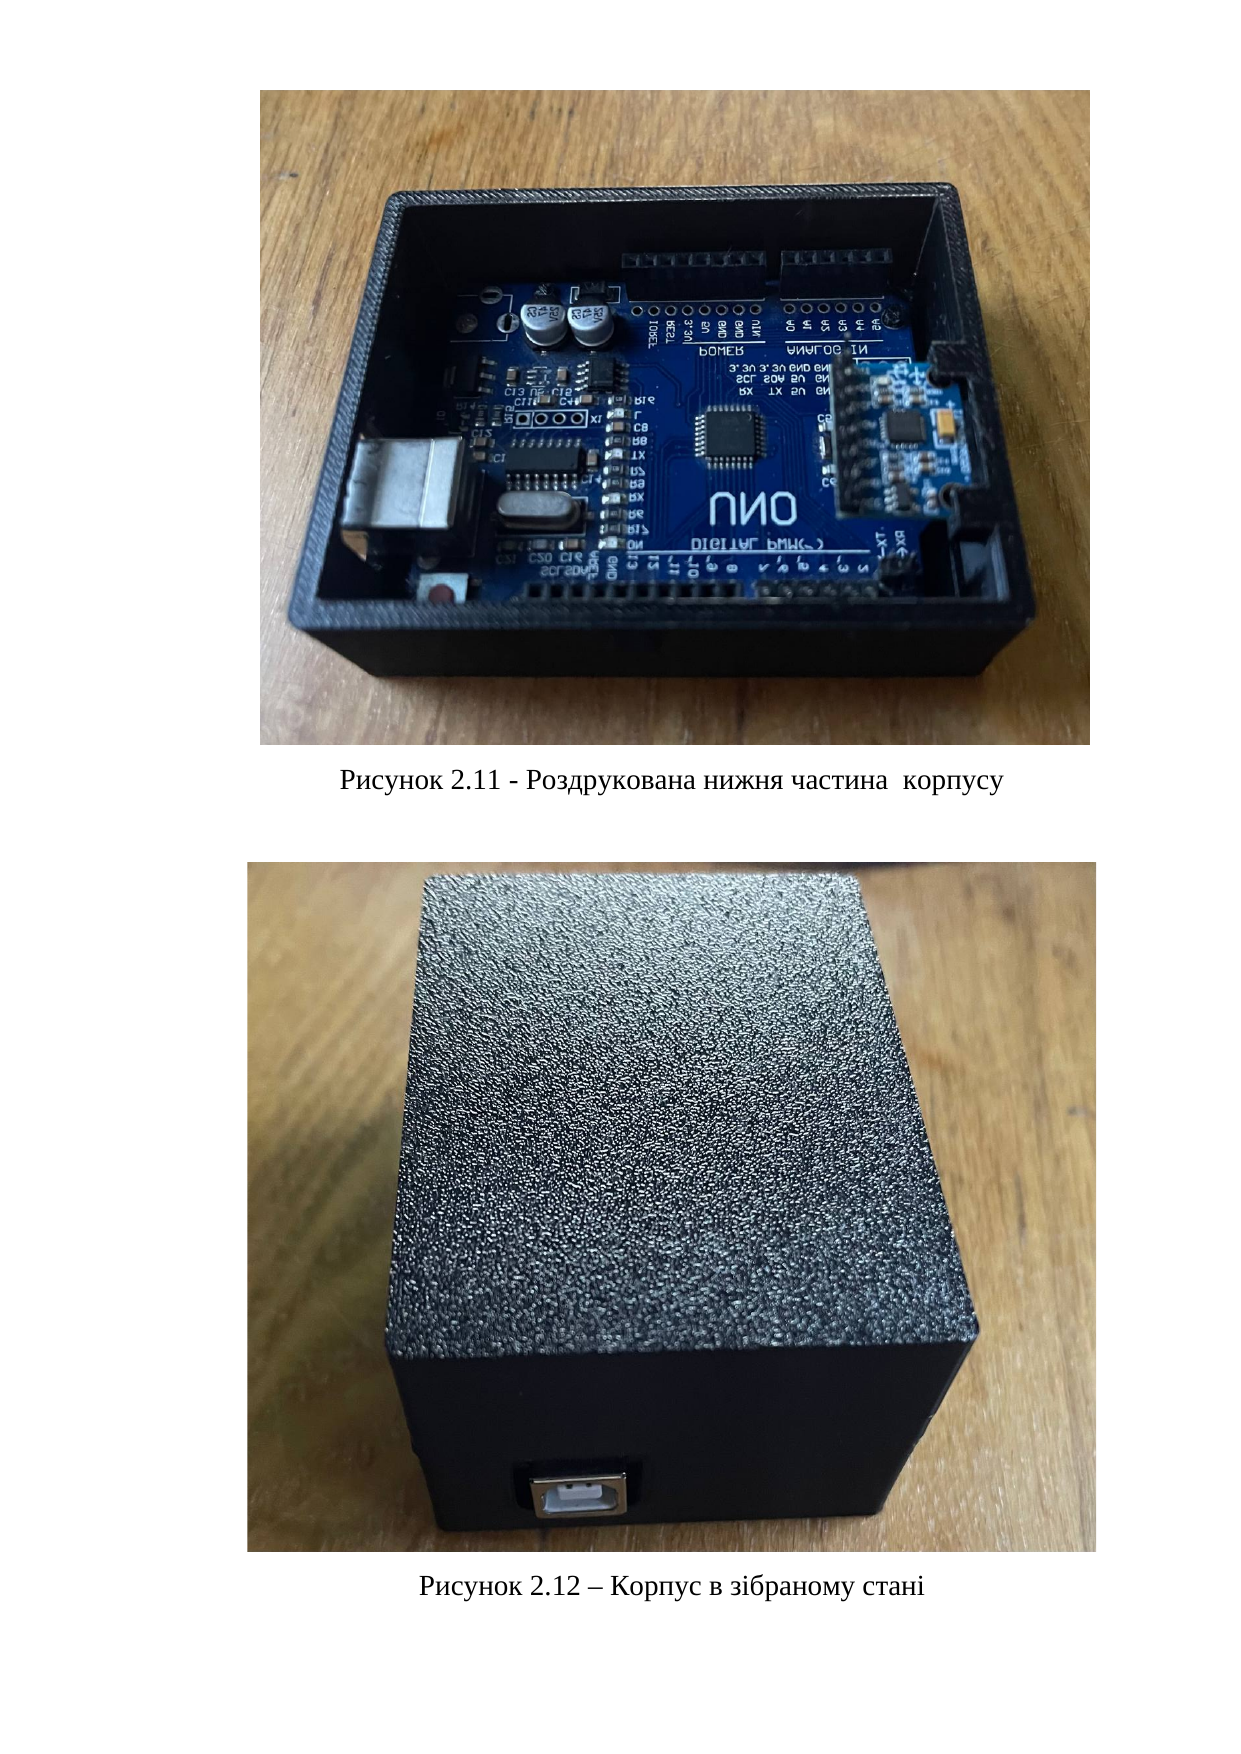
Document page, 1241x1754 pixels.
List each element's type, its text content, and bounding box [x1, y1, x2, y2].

picture [247, 862, 1097, 1552]
text Рисунок 2.12 – Корпус в зібраному стані [148, 1568, 1152, 1601]
picture [261, 90, 1090, 745]
text Рисунок 2.11 - Роздрукована нижня частина корпусу [148, 762, 1152, 795]
